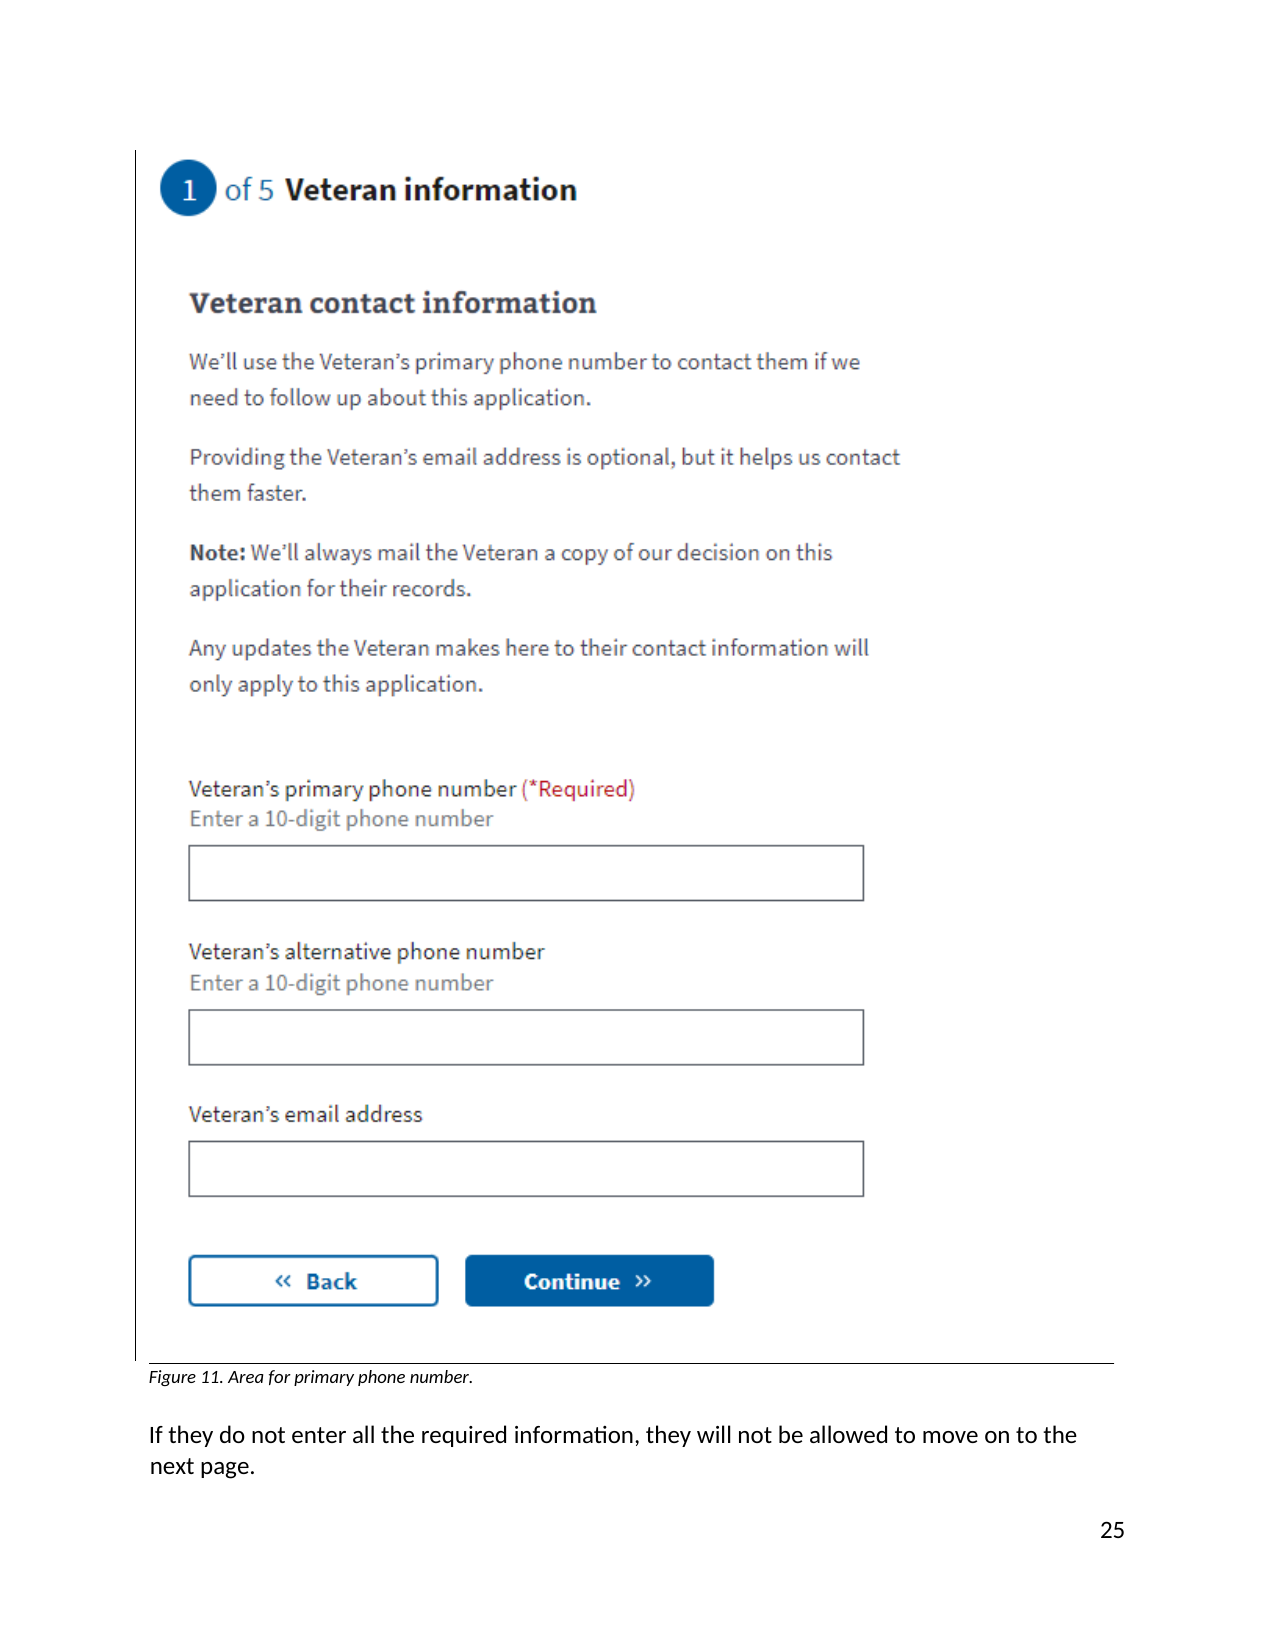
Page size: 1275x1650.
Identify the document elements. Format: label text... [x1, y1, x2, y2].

text Figure 11. Area for primary phone number. [148, 1365, 1114, 1419]
picture [148, 150, 963, 1324]
text If they do not enter all the required information, they will not be allowed to move on to the next page. [148, 1419, 1114, 1481]
